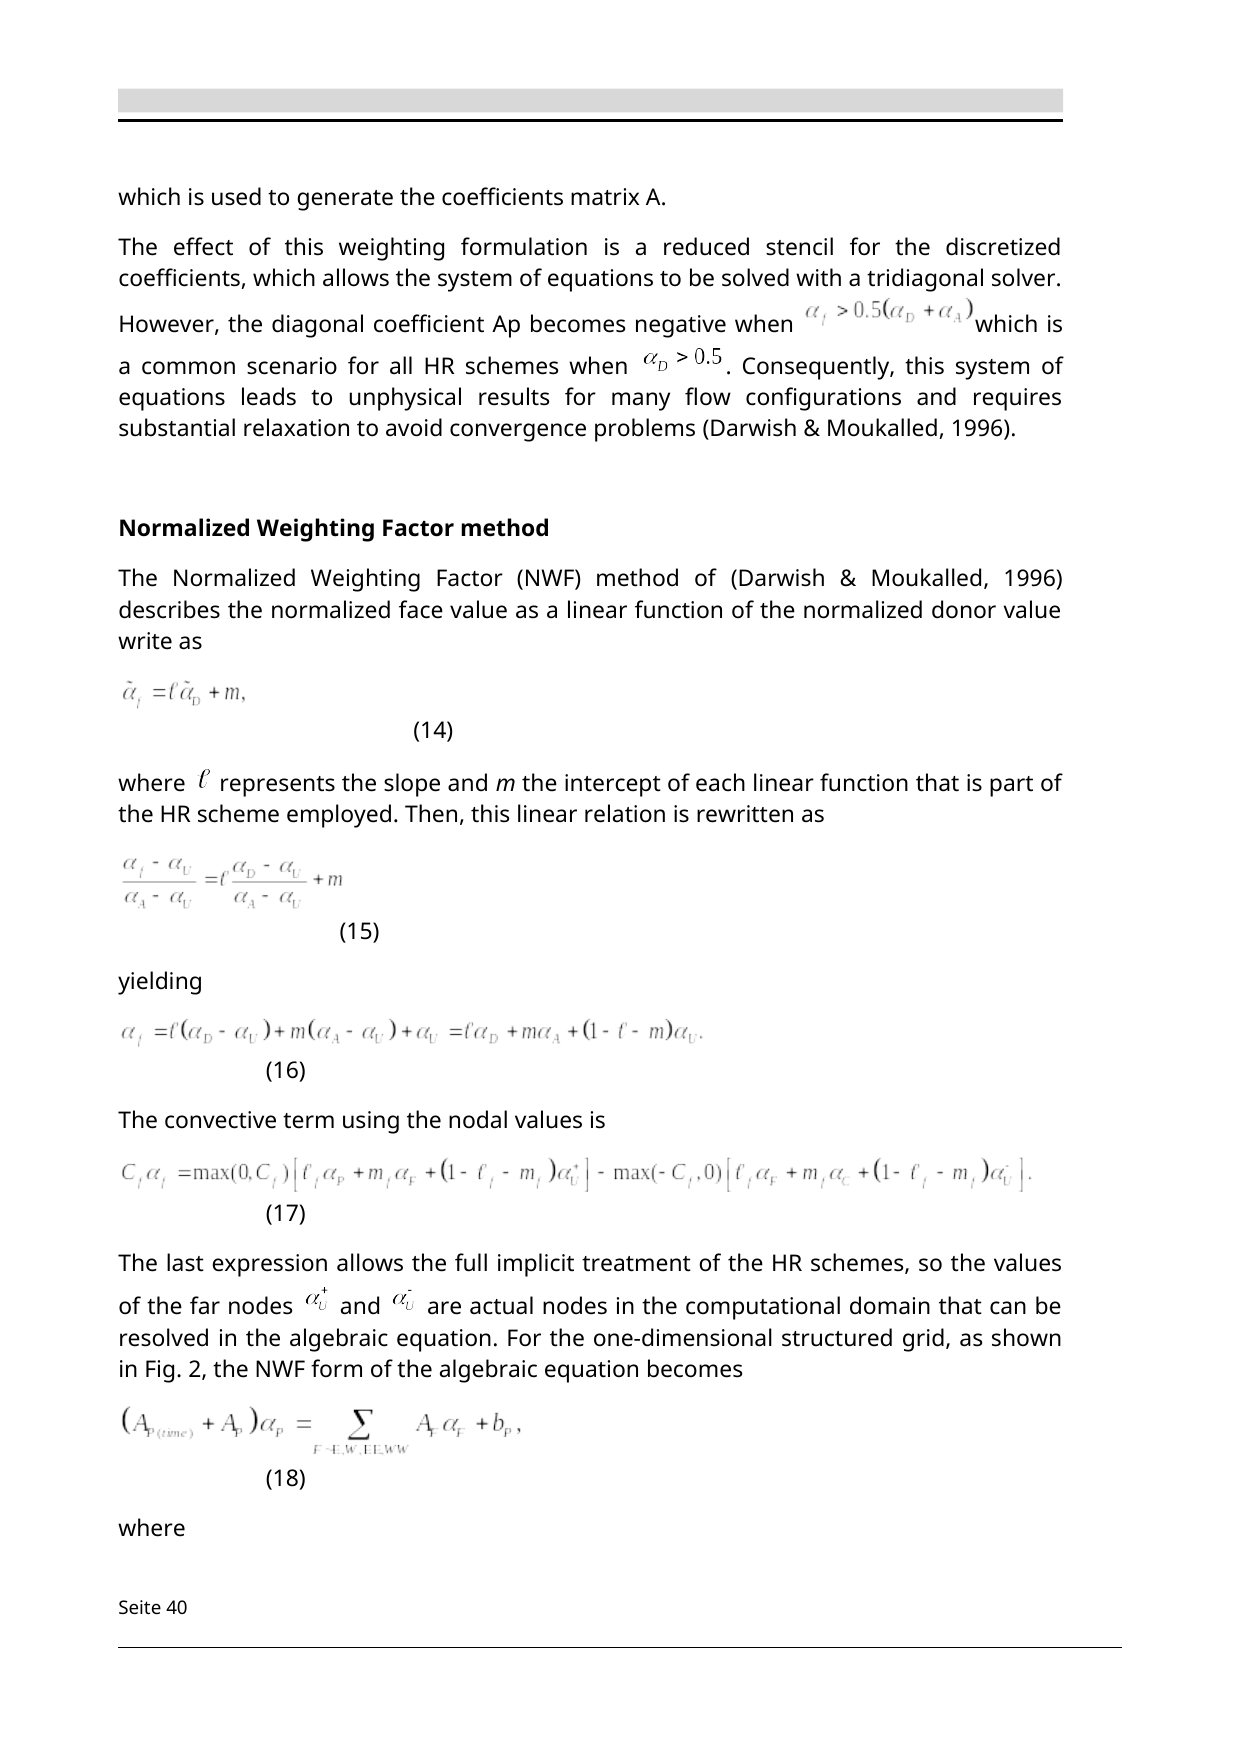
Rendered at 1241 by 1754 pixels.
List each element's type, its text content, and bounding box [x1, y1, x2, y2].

text (14) [118, 675, 1063, 745]
text where represents the slope and m the intercept of each linear function that is part of the HR scheme employed. Then, this linear relation is rewritten as [118, 764, 1063, 829]
text The last expression allows the full implicit treatment of the HR schemes, so the values of the far nodes and are actual nodes in the computational domain that can be resolved in the algebraic equation. For the one-dimensional structured grid, as shown in Fig. 2, the NWF form of the algebraic equation becomes [118, 1247, 1063, 1384]
text (17) [118, 1154, 1063, 1228]
text The Normalized Weighting Factor (NWF) method of (Darwish & Moukalled, 1996) describes the normalized face value as a linear function of the normalized donor value write as [118, 562, 1063, 656]
text where [118, 1511, 1063, 1543]
text which is used to generate the coefficients matrix A. [118, 181, 1063, 212]
text yielding [118, 965, 1063, 996]
text The convective term using the nodal values is [118, 1104, 1063, 1135]
text The effect of this weighting formulation is a reduced stencil for the discretized coefficients, which allows the system of equations to be solved with a tridiagonal solver. However, the diagonal coefficient Ap becomes negative when which is a common scenario for all HR schemes when . Consequently, this system of equations leads to unphysical results for many flow configurations and requires substantial relaxation to avoid convergence problems (Darwish & Moukalled, 1996). [118, 231, 1063, 444]
text (15) [118, 848, 1063, 946]
text (18) [118, 1403, 1063, 1493]
text Normalized Weighting Factor method [118, 512, 1063, 544]
text (16) [118, 1015, 1063, 1085]
